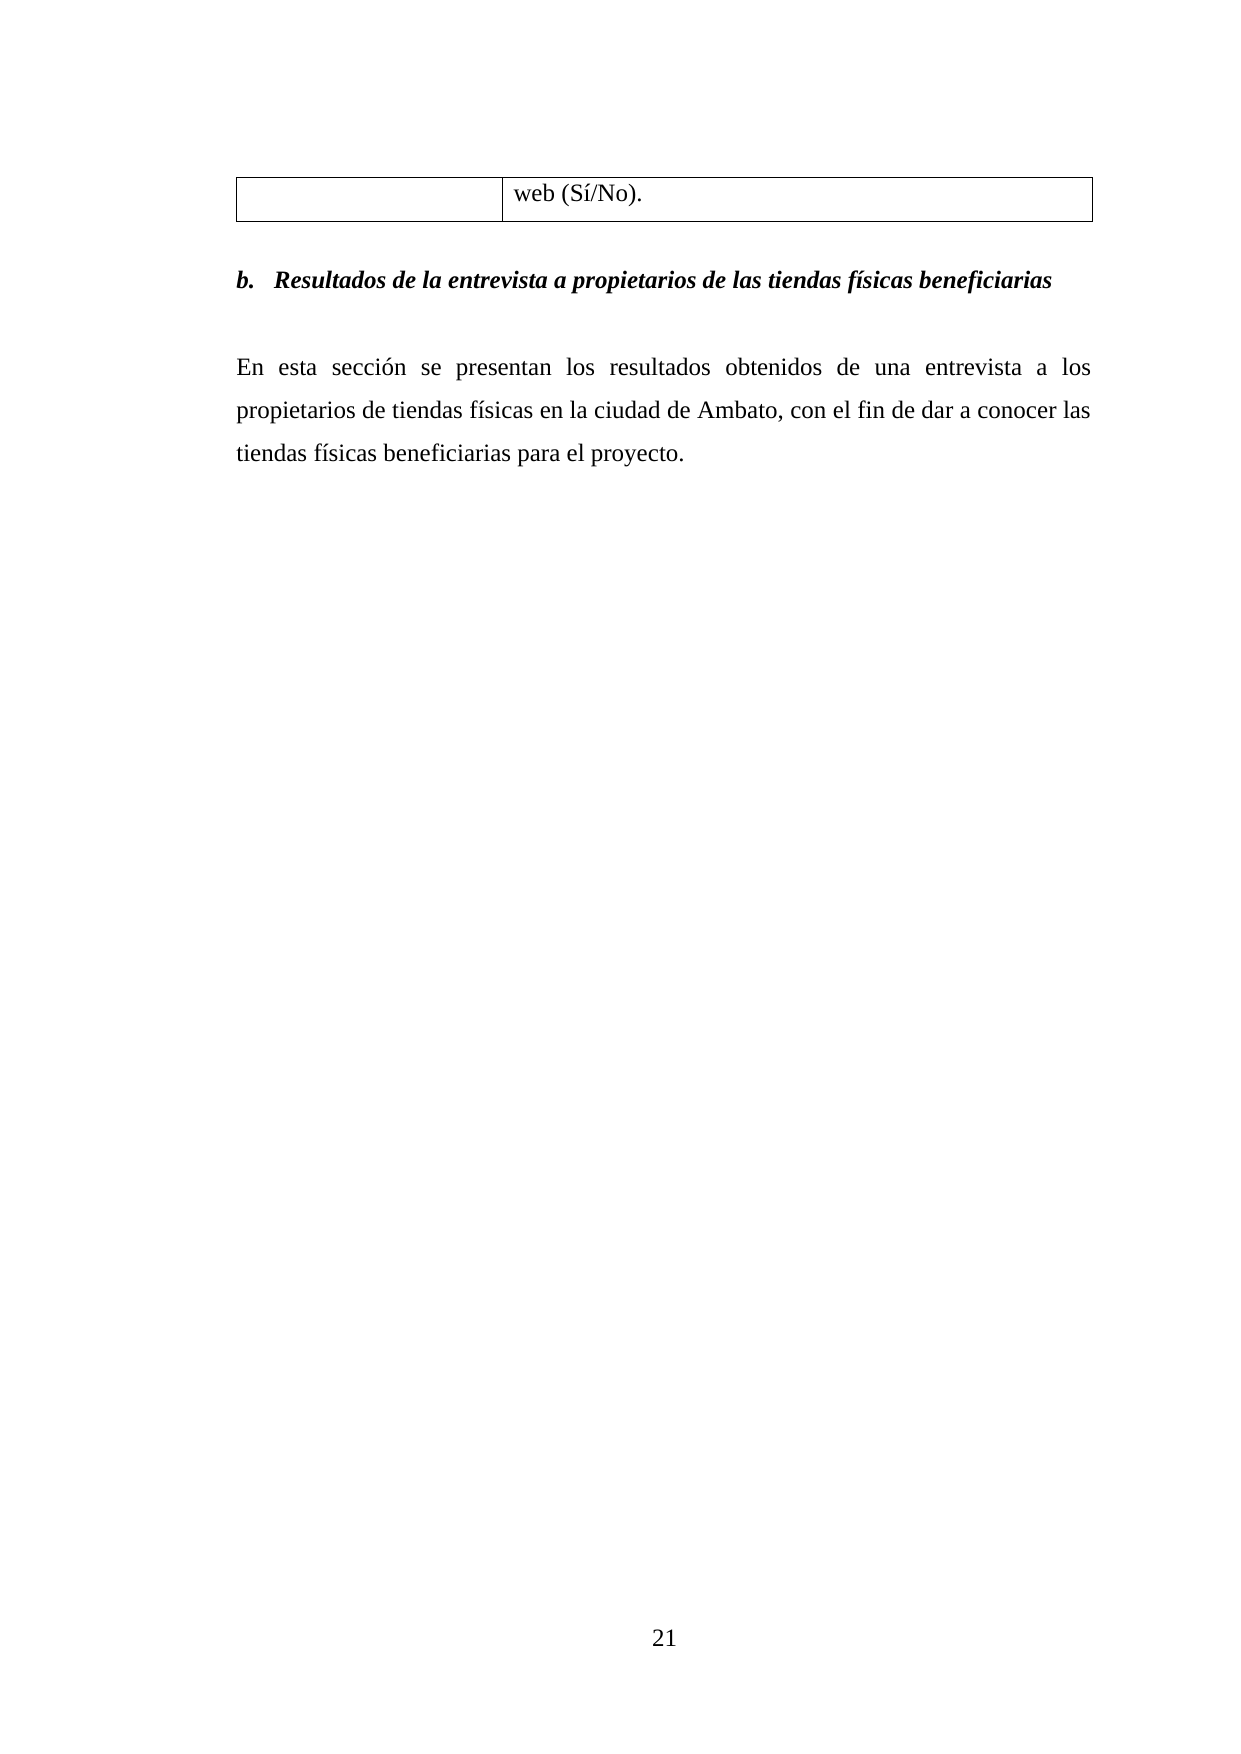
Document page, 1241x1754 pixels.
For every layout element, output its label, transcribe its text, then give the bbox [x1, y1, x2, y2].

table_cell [237, 178, 502, 221]
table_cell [503, 178, 1092, 221]
list Resultados de la entrevista a propietarios de las tiendas físicas beneficiarias [236, 265, 1092, 294]
text En esta sección se presentan los resultados obtenidos de una entrevista a los propietarios de tiendas físicas en la ciudad de Ambato, con el fin de dar a conocer las tiendas físicas beneficiarias para el proyecto. [236, 352, 1092, 467]
